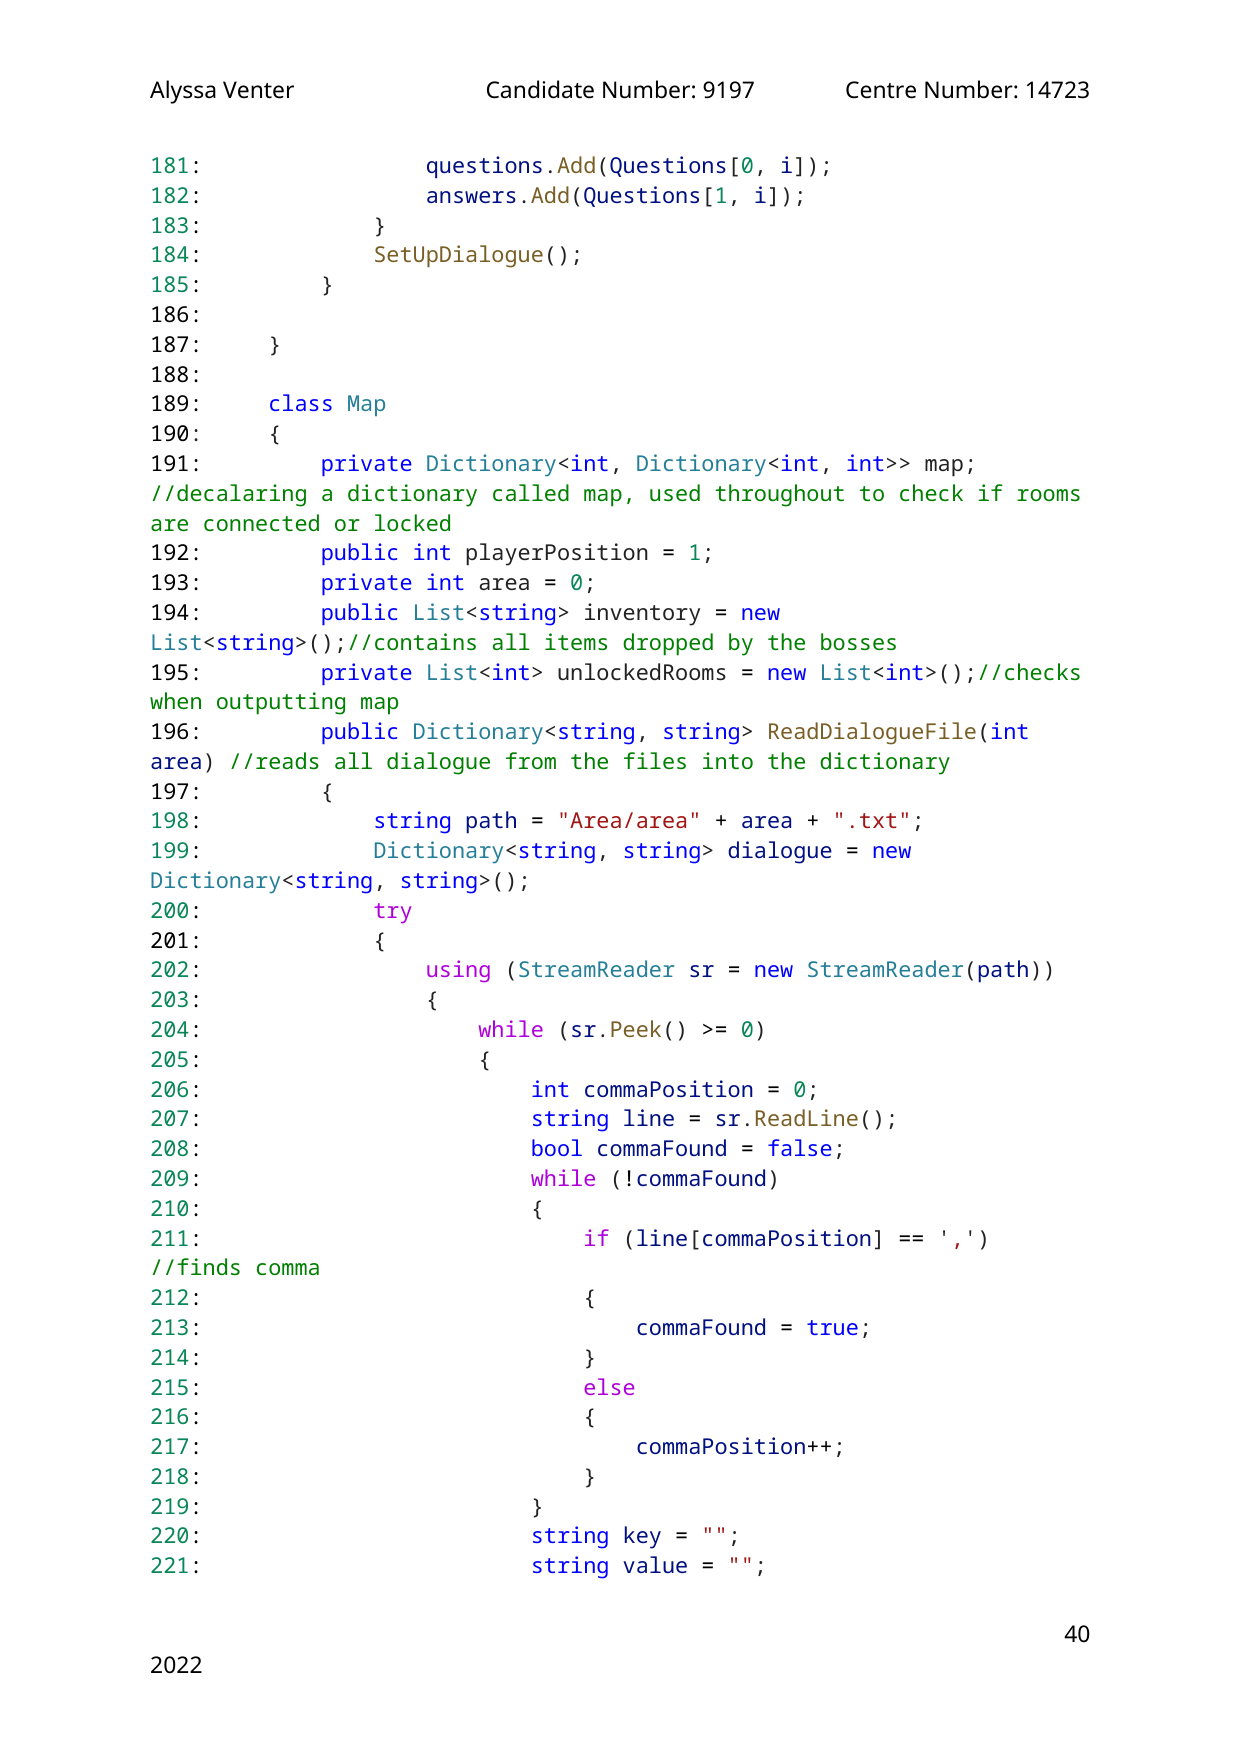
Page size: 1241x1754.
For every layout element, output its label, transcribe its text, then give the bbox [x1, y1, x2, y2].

text 201: { [150, 924, 1090, 954]
text 198: string path = "Area/area" + area + ".txt"; [150, 805, 1090, 835]
text 181: questions.Add(Questions[0, i]); [150, 150, 1090, 180]
text 189: class Map [150, 388, 1090, 418]
text 219: } [150, 1491, 1090, 1520]
text 202: using (StreamReader sr = new StreamReader(path)) [150, 954, 1090, 984]
text 191: private Dictionary<int, Dictionary<int, int>> map; //decalaring a dictionary called map, used throughout to check if rooms are connected or locked [150, 448, 1090, 537]
text 209: while (!commaFound) [150, 1163, 1090, 1193]
text 190: { [150, 418, 1090, 448]
text 220: string key = ""; [150, 1520, 1090, 1550]
text 212: { [150, 1282, 1090, 1312]
text 207: string line = sr.ReadLine(); [150, 1103, 1090, 1133]
text 215: else [150, 1371, 1090, 1401]
text 185: } [150, 269, 1090, 299]
text 195: private List<int> unlockedRooms = new List<int>();//checks when outputting map [150, 656, 1090, 716]
text 182: answers.Add(Questions[1, i]); [150, 180, 1090, 209]
text 205: { [150, 1044, 1090, 1073]
text 186: [150, 299, 1090, 329]
text 203: { [150, 984, 1090, 1014]
text 187: } [150, 329, 1090, 358]
text 214: } [150, 1342, 1090, 1371]
text 213: commaFound = true; [150, 1312, 1090, 1342]
text 216: { [150, 1401, 1090, 1431]
text 183: } [150, 209, 1090, 239]
text 196: public Dictionary<string, string> ReadDialogueFile(int area) //reads all dialogue from the files into the dictionary [150, 716, 1090, 776]
text 194: public List<string> inventory = new List<string>();//contains all items dropped by the bosses [150, 597, 1090, 656]
text 208: bool commaFound = false; [150, 1133, 1090, 1163]
text 206: int commaPosition = 0; [150, 1073, 1090, 1103]
text 211: if (line[commaPosition] == ',') //finds comma [150, 1222, 1090, 1282]
text 197: { [150, 776, 1090, 805]
text 218: } [150, 1461, 1090, 1491]
text 204: while (sr.Peek() >= 0) [150, 1014, 1090, 1044]
text 221: string value = ""; [150, 1550, 1090, 1580]
text 199: Dictionary<string, string> dialogue = new Dictionary<string, string>(); [150, 835, 1090, 895]
text 184: SetUpDialogue(); [150, 239, 1090, 269]
text 188: [150, 358, 1090, 388]
text 200: try [150, 895, 1090, 924]
text 210: { [150, 1193, 1090, 1222]
text 192: public int playerPosition = 1; [150, 537, 1090, 567]
text 217: commaPosition++; [150, 1431, 1090, 1461]
text 193: private int area = 0; [150, 567, 1090, 597]
